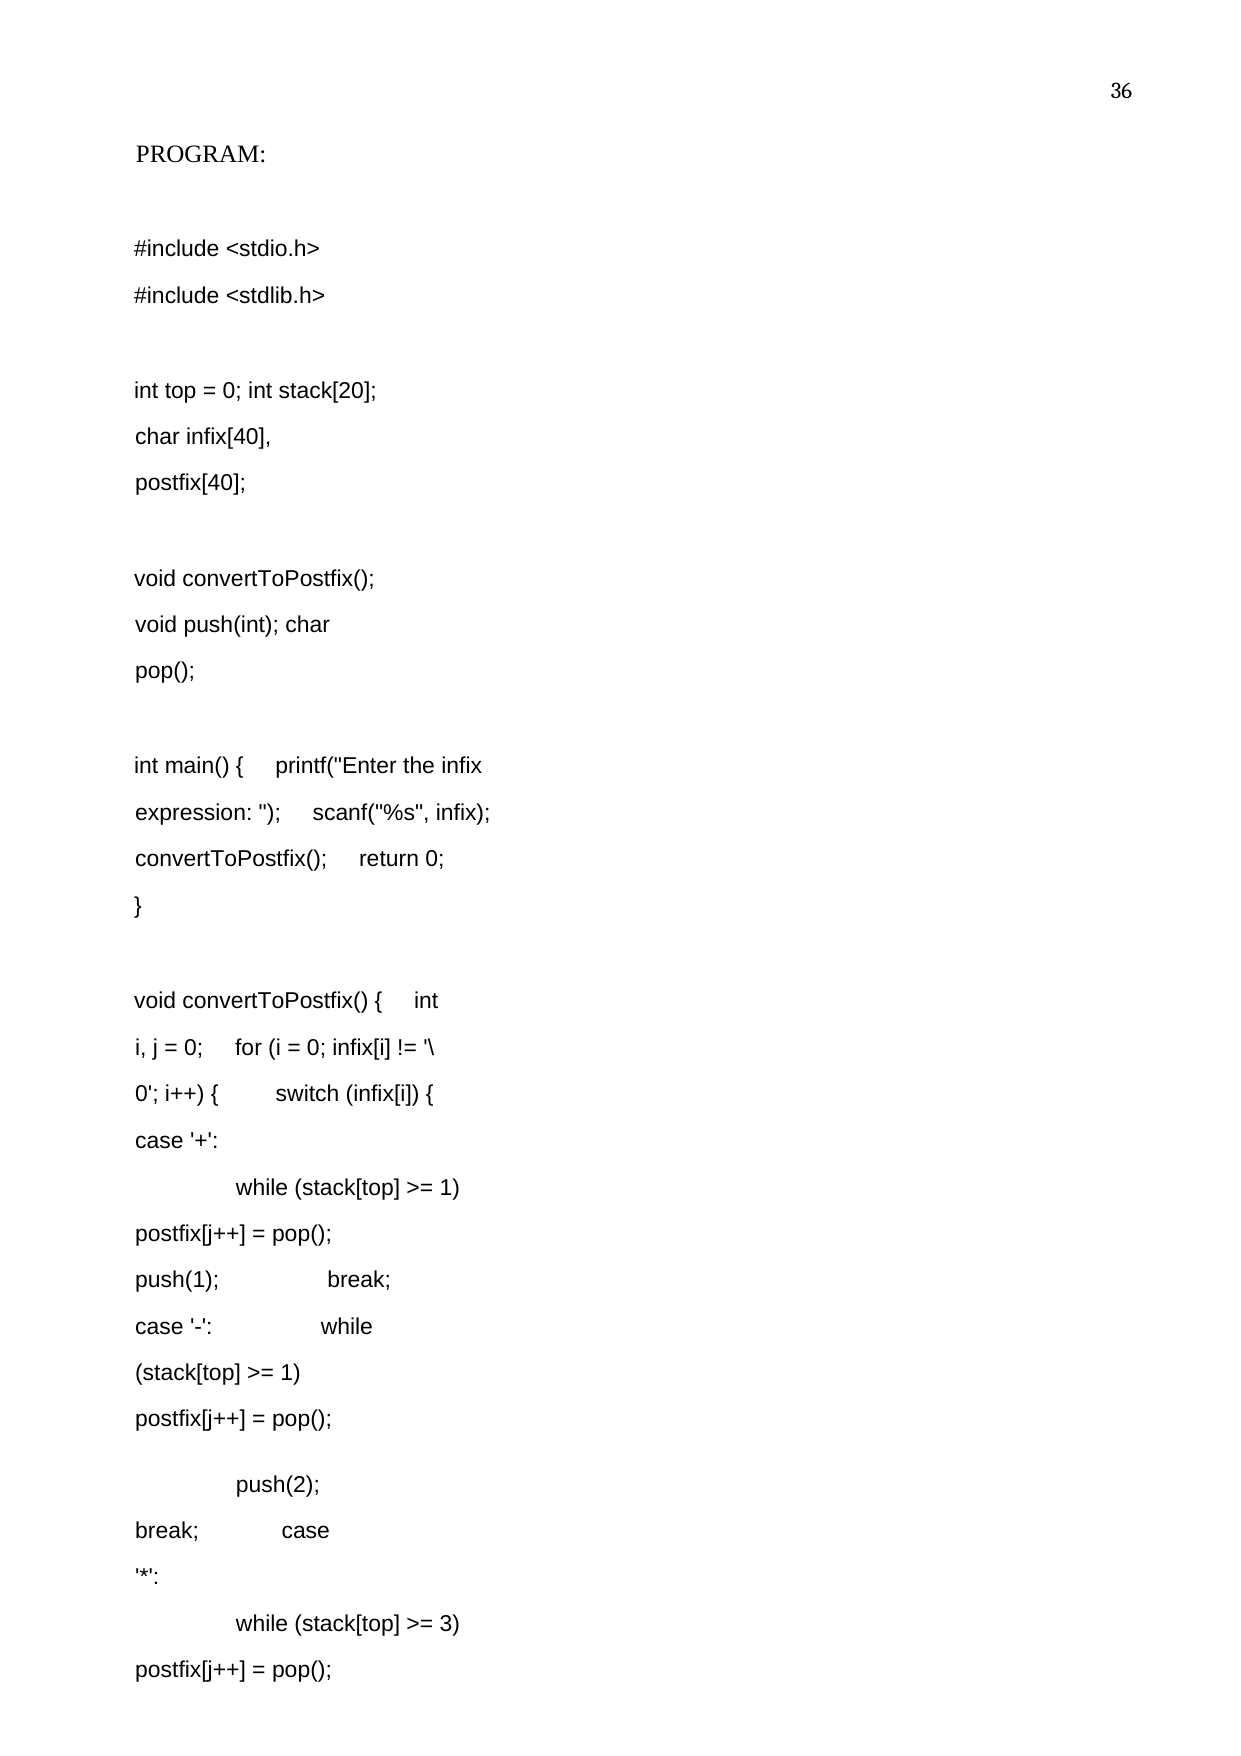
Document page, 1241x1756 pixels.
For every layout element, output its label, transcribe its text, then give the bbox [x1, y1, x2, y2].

text void convertToPostfix(); void push(int); char pop(); [134, 564, 376, 683]
text while (stack[top] >= 1) postfix[j++] = pop(); push(1); break; case '-': while (stack[top] >= 1) postfix[j++] = pop(); [134, 1173, 461, 1432]
text PROGRAM: [136, 139, 1136, 168]
text push(2); break; case '*': [134, 1471, 355, 1590]
text int top = 0; int stack[20]; char infix[40], postfix[40]; [134, 377, 388, 496]
text #include <stdio.h> [134, 235, 976, 261]
text } [134, 892, 976, 918]
text void convertToPostfix() { int i, j = 0; for (i = 0; infix[i] != '\0'; i++) { switch (infix[i]) { case '+': [134, 987, 443, 1153]
text int main() { printf("Enter the infix expression: "); scanf("%s", infix); convertToPostfix(); return 0; [134, 752, 519, 871]
text #include <stdlib.h> [134, 282, 976, 308]
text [134, 1610, 461, 1683]
